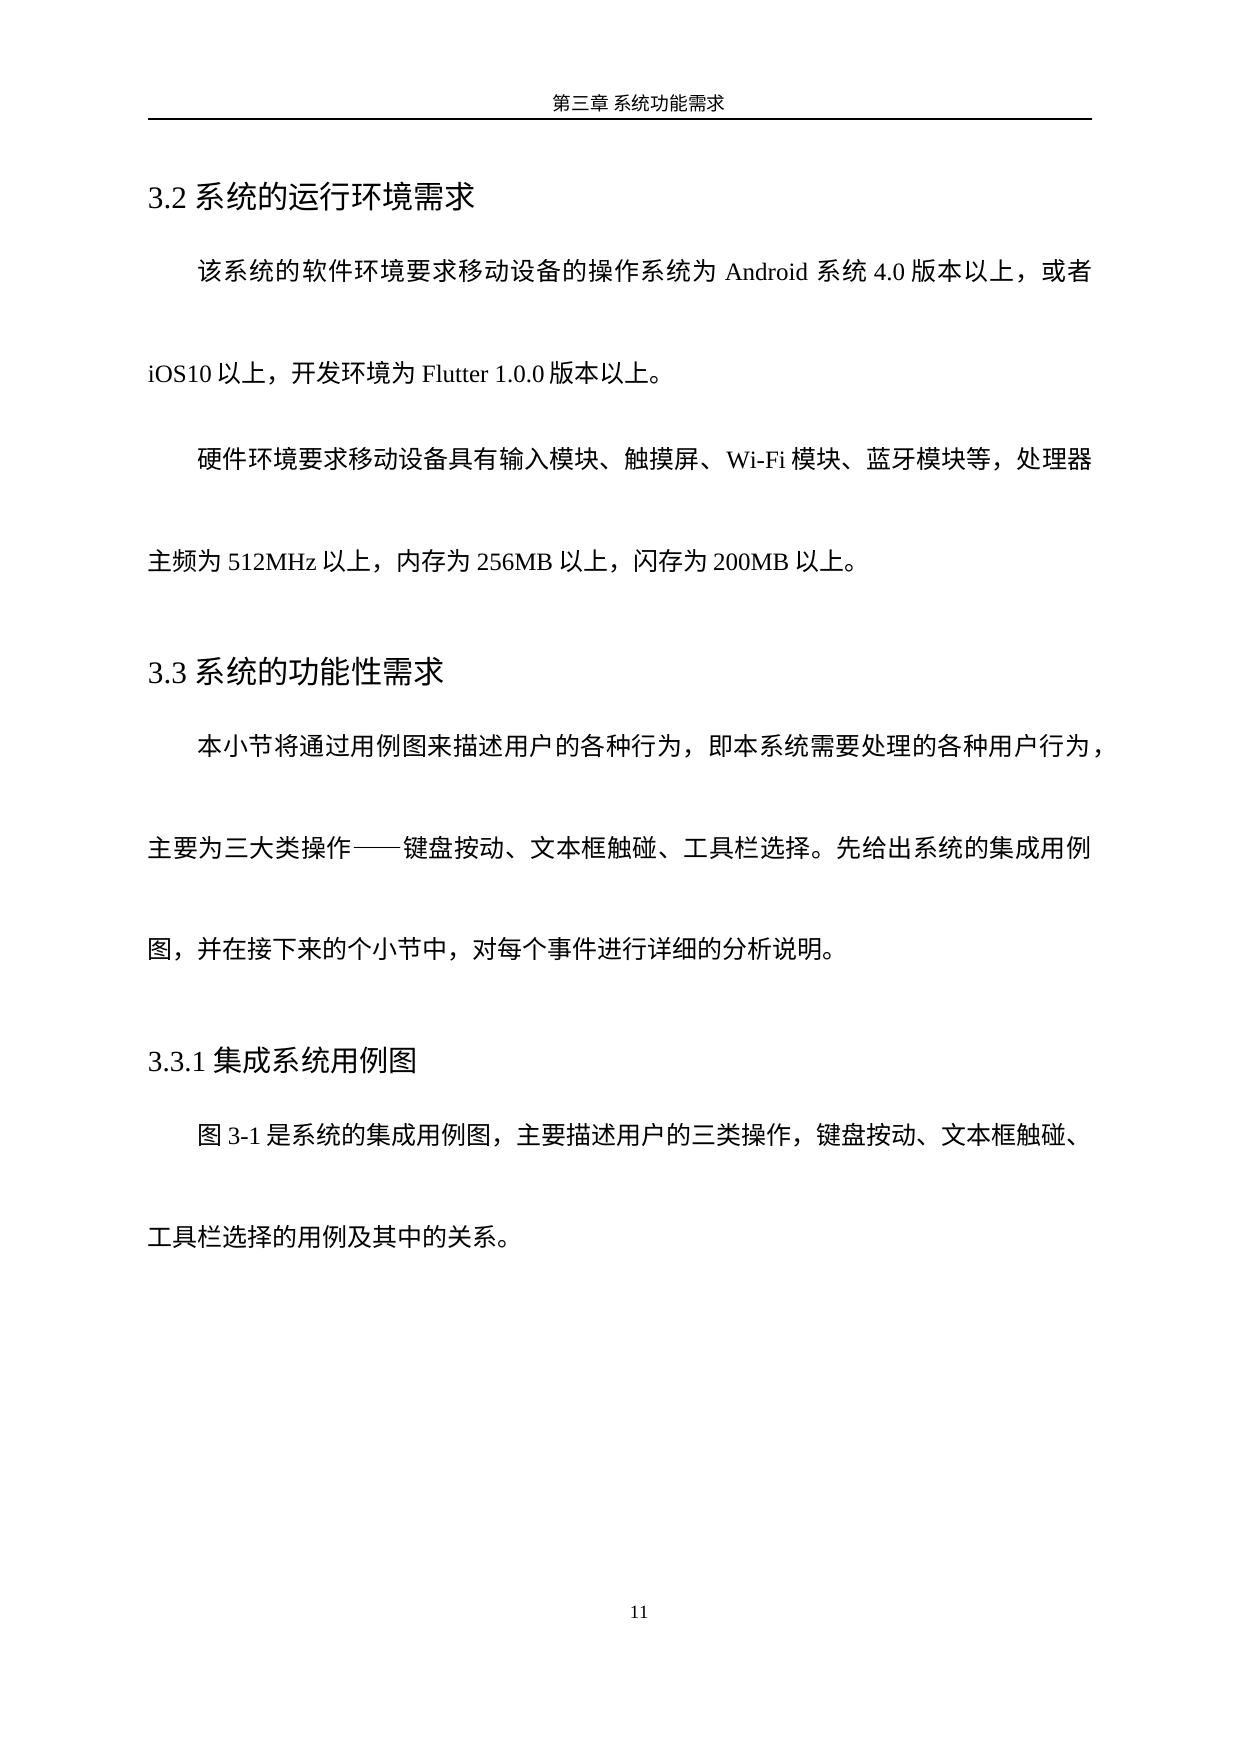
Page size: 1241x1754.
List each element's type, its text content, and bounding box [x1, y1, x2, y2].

subtitle 3.3.1 集成系统用例图 [148, 1025, 1092, 1093]
subtitle 3.2 系统的运行环境需求 [148, 161, 1092, 229]
text 本小节将通过用例图来描述用户的各种行为，即本系统需要处理的各种用户行为，主要为三大类操作——键盘按动、文本框触碰、工具栏选择。先给出系统的集成用例图，并在接下来的个小节中，对每个事件进行详细的分析说明。 [148, 710, 1092, 982]
text 图3-1是系统的集成用例图，主要描述用户的三类操作，键盘按动、文本框触碰、工具栏选择的用例及其中的关系。 [148, 1099, 1092, 1269]
subtitle 3.3 系统的功能性需求 [148, 636, 1092, 704]
text 该系统的软件环境要求移动设备的操作系统为Android 系统4.0版本以上，或者iOS10以上，开发环境为Flutter 1.0.0版本以上。 [148, 235, 1092, 405]
text 硬件环境要求移动设备具有输入模块、触摸屏、Wi-Fi模块、蓝牙模块等，处理器主频为512MHz以上，内存为256MB以上，闪存为200MB以上。 [148, 423, 1092, 593]
